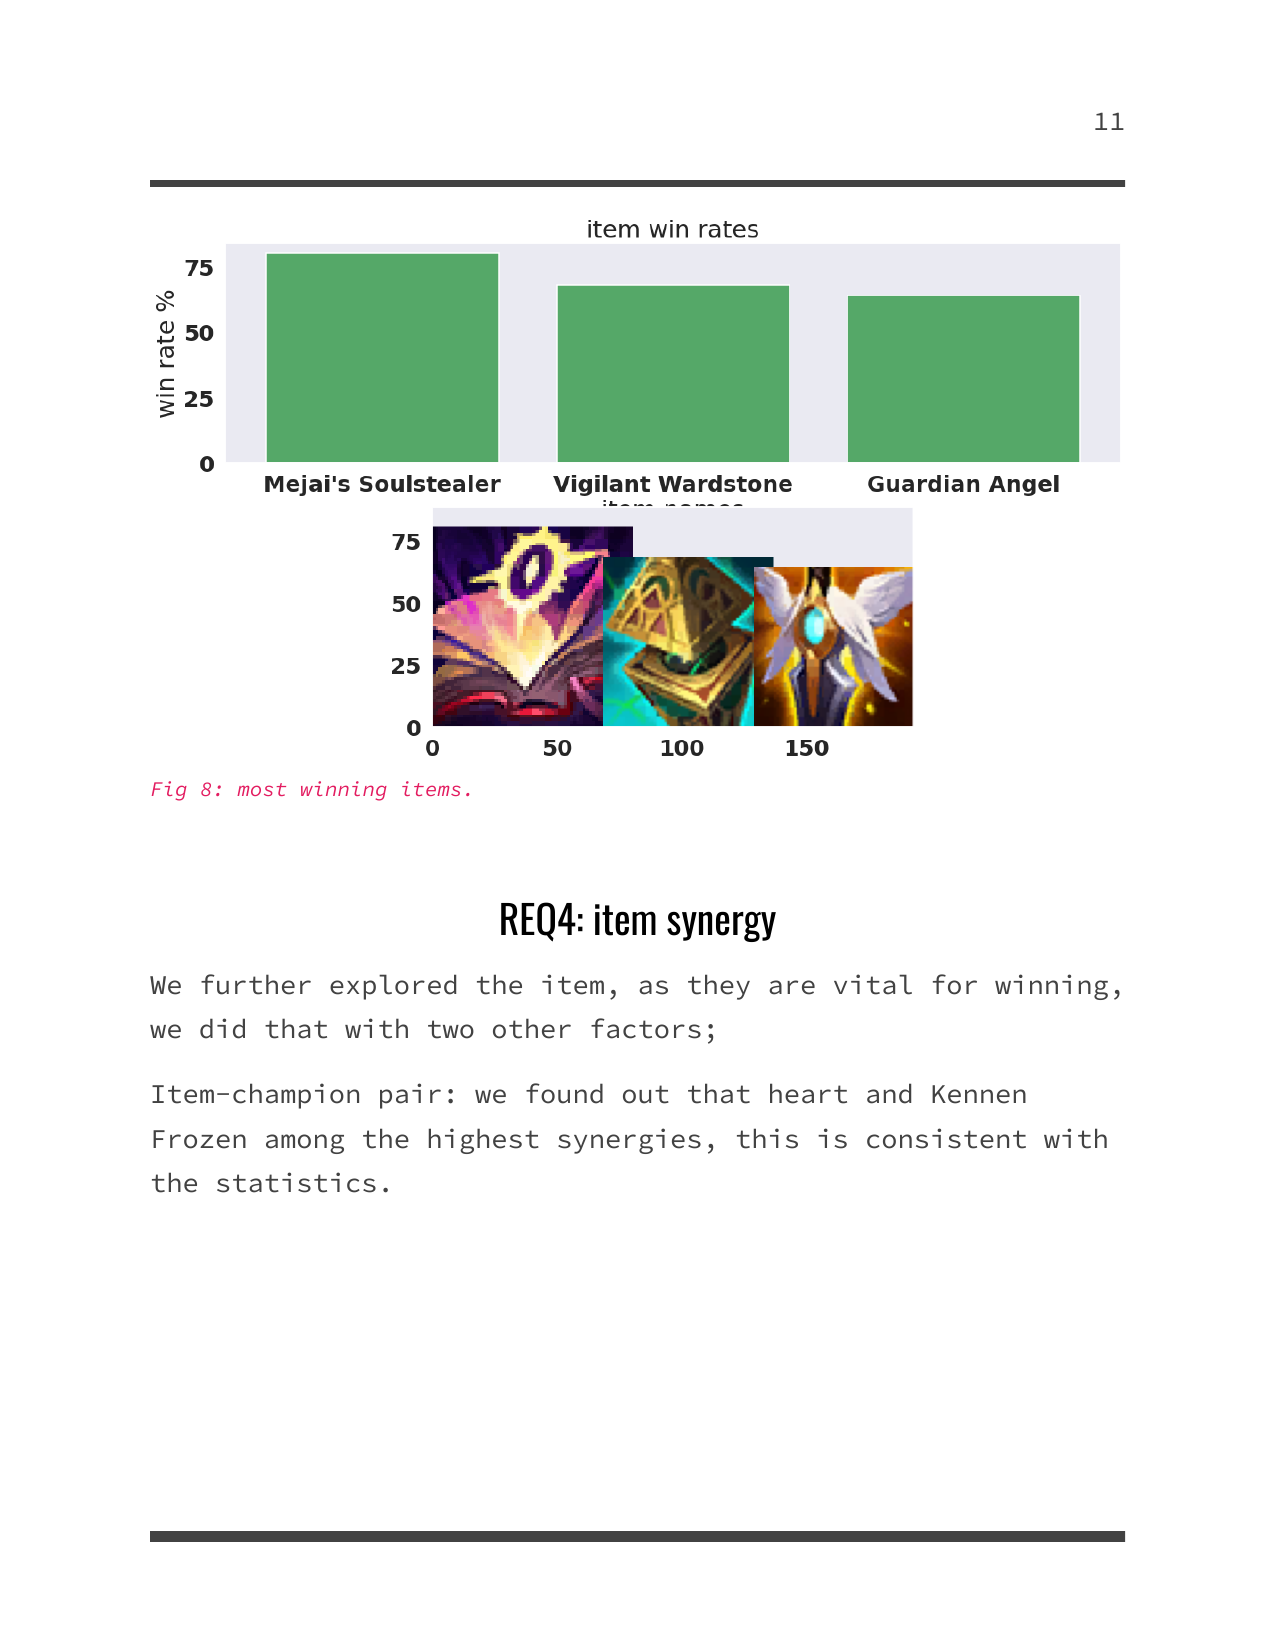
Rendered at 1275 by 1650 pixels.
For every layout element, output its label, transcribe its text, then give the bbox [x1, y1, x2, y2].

picture [150, 213, 1125, 766]
picture [150, 1531, 1125, 1542]
text Item-champion pair: we found out that heart and Kennen Frozen among the highest synergies, this is consistent with the statistics. [150, 1077, 1125, 1200]
text We further explored the item, as they are vital for winning, we did that with two other factors; [150, 968, 1125, 1046]
picture [150, 180, 1125, 187]
subtitle Fig 8: most winning items. [150, 776, 1125, 802]
subtitle REQ4: item synergy [150, 888, 1125, 947]
